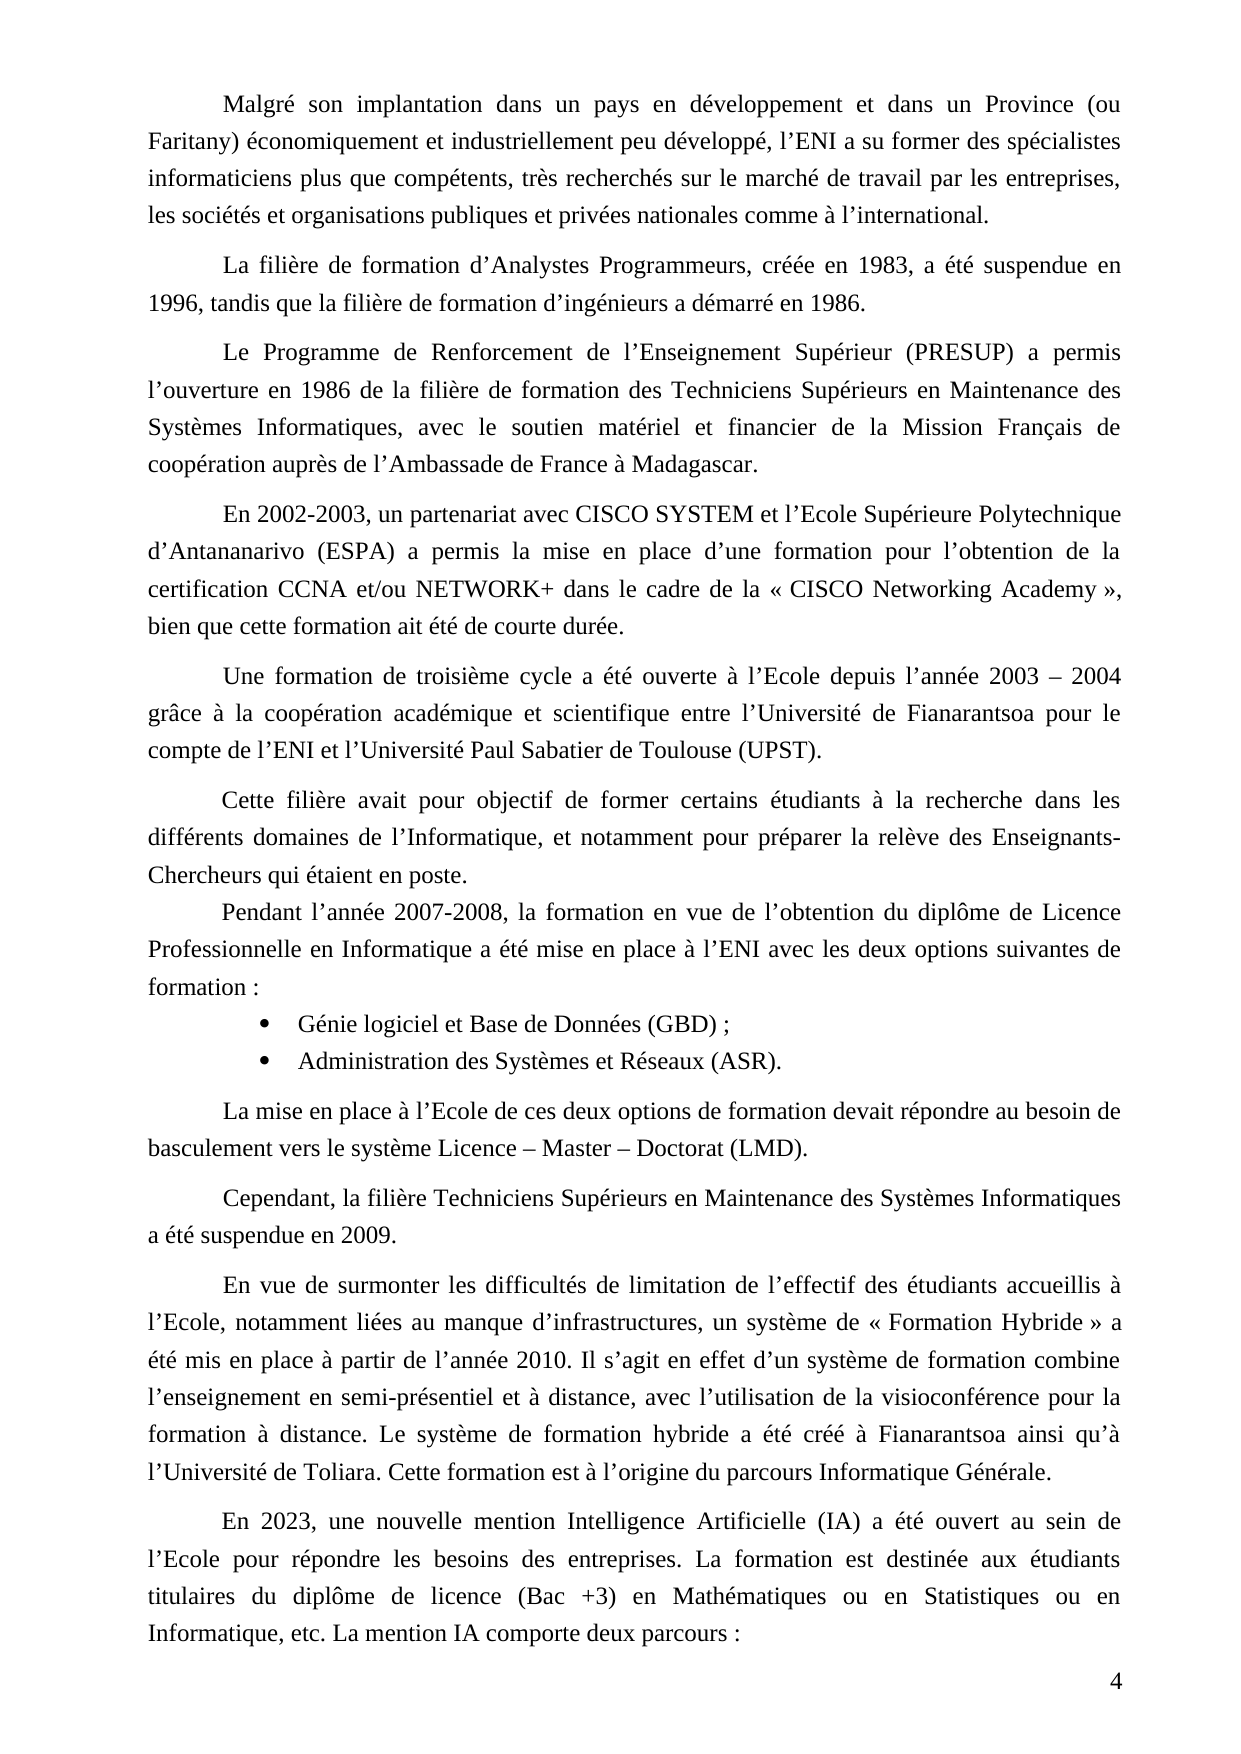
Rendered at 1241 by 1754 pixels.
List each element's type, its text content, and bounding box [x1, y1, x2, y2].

text Le Programme de Renforcement de l’Enseignement Supérieur (PRESUP) a permis l’ouverture en 1986 de la filière de formation des Techniciens Supérieurs en Maintenance des Systèmes Informatiques, avec le soutien matériel et financier de la Mission Français de coopération auprès de l’Ambassade de France à Madagascar. [148, 337, 1122, 478]
text Cette filière avait pour objectif de former certains étudiants à la recherche dans les différents domaines de l’Informatique, et notamment pour préparer la relève des Enseignants-Chercheurs qui étaient en poste. [148, 785, 1122, 888]
list Génie logiciel et Base de Données (GBD) ; [260, 1009, 1122, 1038]
text La filière de formation d’Analystes Programmeurs, créée en 1983, a été suspendue en 1996, tandis que la filière de formation d’ingénieurs a démarré en 1986. [148, 250, 1122, 316]
text En 2023, une nouvelle mention Intelligence Artificielle (IA) a été ouvert au sein de l’Ecole pour répondre les besoins des entreprises. La formation est destinée aux étudiants titulaires du diplôme de licence (Bac +3) en Mathématiques ou en Statistiques ou en Informatique, etc. La mention IA comporte deux parcours : [148, 1506, 1122, 1647]
text En 2002-2003, un partenariat avec CISCO SYSTEM et l’Ecole Supérieure Polytechnique d’Antananarivo (ESPA) a permis la mise en place d’une formation pour l’obtention de la certification CCNA et/ou NETWORK+ dans le cadre de la « CISCO Networking Academy », bien que cette formation ait été de courte durée. [148, 499, 1122, 640]
text En vue de surmonter les difficultés de limitation de l’effectif des étudiants accueillis à l’Ecole, notamment liées au manque d’infrastructures, un système de « Formation Hybride » a été mis en place à partir de l’année 2010. Il s’agit en effet d’un système de formation combine l’enseignement en semi-présentiel et à distance, avec l’utilisation de la visioconférence pour la formation à distance. Le système de formation hybride a été créé à Fianarantsoa ainsi qu’à l’Université de Toliara. Cette formation est à l’origine du parcours Informatique Générale. [148, 1270, 1122, 1485]
text La mise en place à l’Ecole de ces deux options de formation devait répondre au besoin de basculement vers le système Licence – Master – Doctorat (LMD). [148, 1096, 1122, 1162]
text Une formation de troisième cycle a été ouverte à l’Ecole depuis l’année 2003 – 2004 grâce à la coopération académique et scientifique entre l’Université de Fianarantsoa pour le compte de l’ENI et l’Université Paul Sabatier de Toulouse (UPST). [148, 661, 1122, 764]
text Pendant l’année 2007-2008, la formation en vue de l’obtention du diplôme de Licence Professionnelle en Informatique a été mise en place à l’ENI avec les deux options suivantes de formation : [148, 897, 1122, 1000]
list Administration des Systèmes et Réseaux (ASR). [260, 1046, 1122, 1075]
text Cependant, la filière Techniciens Supérieurs en Maintenance des Systèmes Informatiques a été suspendue en 2009. [148, 1183, 1122, 1249]
text Malgré son implantation dans un pays en développement et dans un Province (ou Faritany) économiquement et industriellement peu développé, l’ENI a su former des spécialistes informaticiens plus que compétents, très recherchés sur le marché de travail par les entreprises, les sociétés et organisations publiques et privées nationales comme à l’international. [148, 89, 1122, 229]
